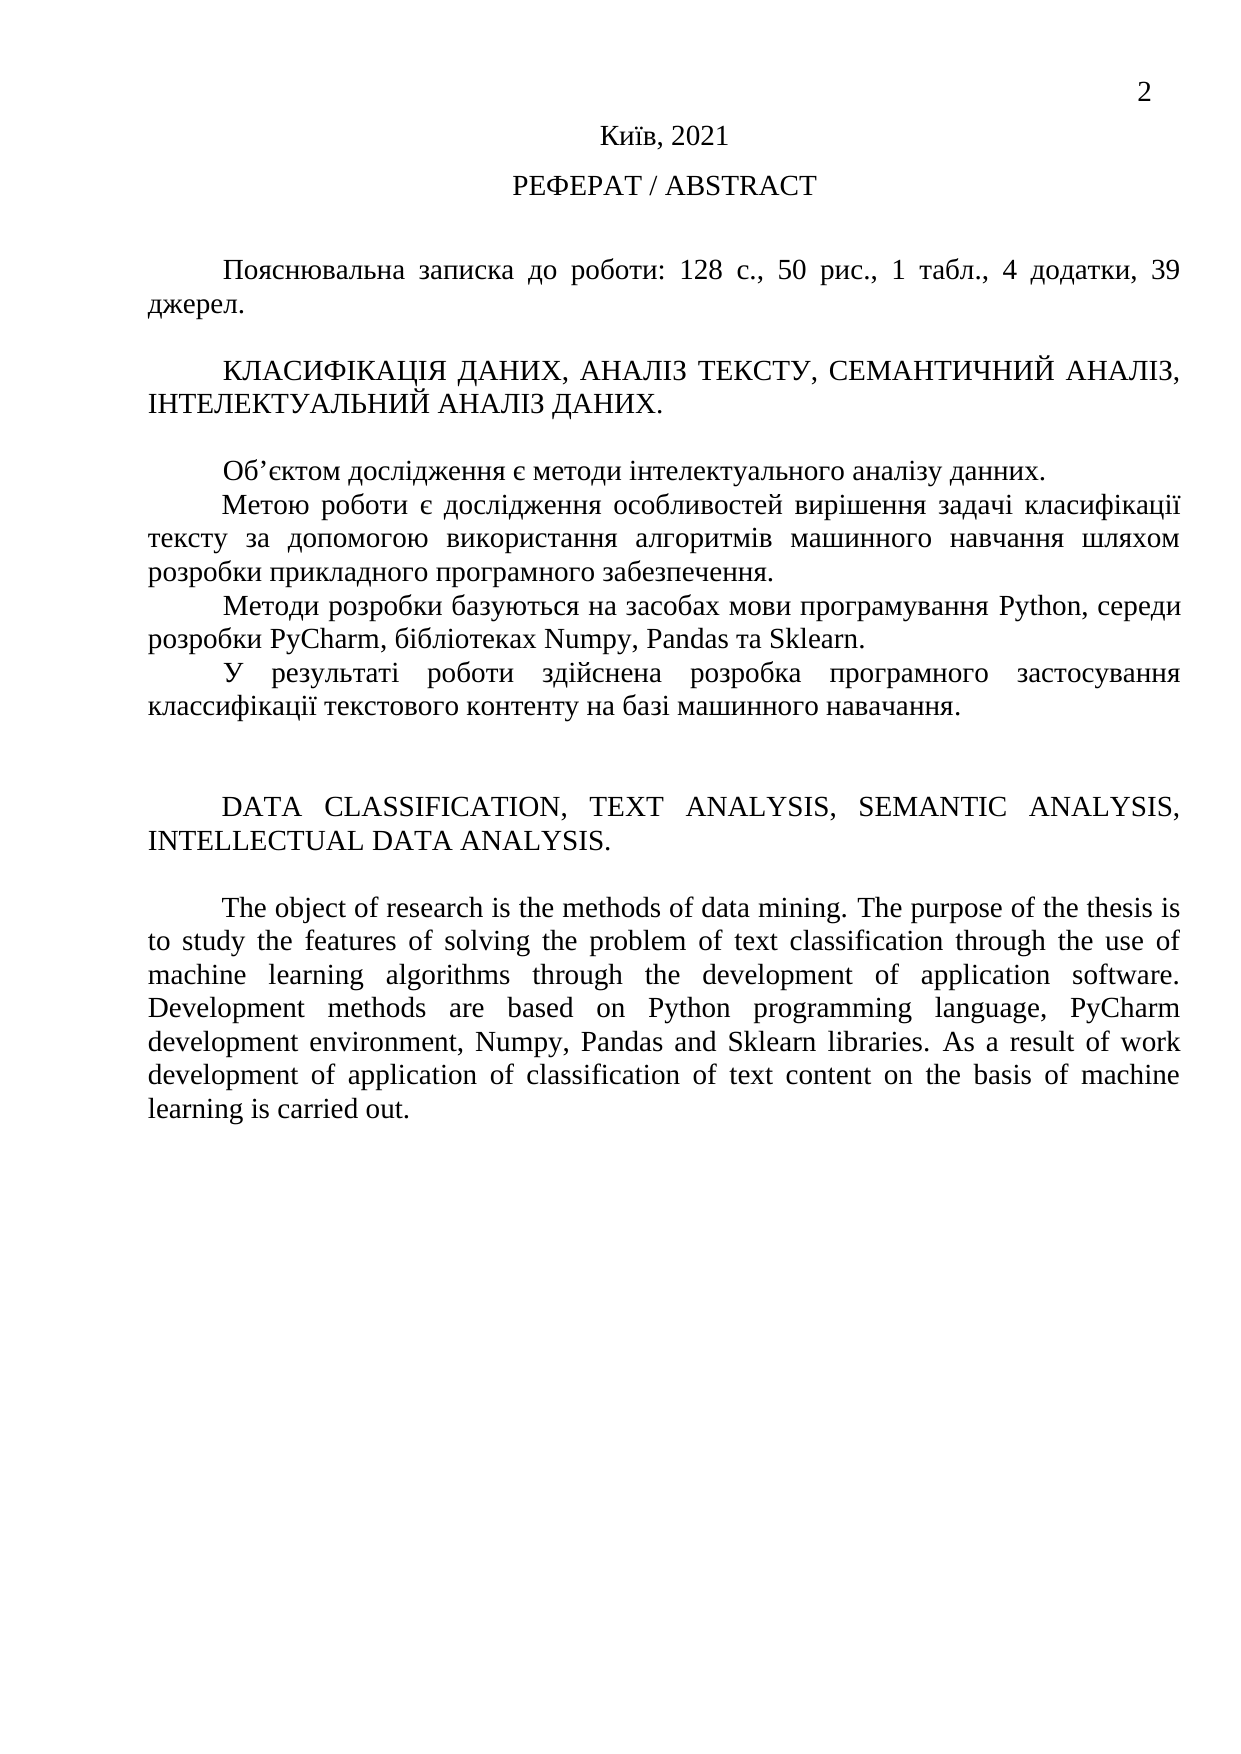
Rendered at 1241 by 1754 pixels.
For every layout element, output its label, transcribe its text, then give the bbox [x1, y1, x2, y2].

text Методи розробки базуються на засобах мови програмування Python, середи розробки PyCharm, бібліотеках Numpy, Pandas та Sklearn. [148, 588, 1181, 655]
text The object of research is the methods of data mining. The purpose of the thesis is to study the features of solving the problem of text classification through the use of machine learning algorithms through the development of application software. Development methods are based on Python programming language, PyCharm development environment, Numpy, Pandas and Sklearn libraries. As a result of work development of application of classification of text content on the basis of machine learning is carried out. [148, 856, 1181, 1124]
text Метою роботи є дослідження особливостей вирішення задачі класифікації тексту за допомогою використання алгоритмів машинного навчання шляхом розробки прикладного програмного забезпечення. [148, 487, 1181, 588]
text РЕФЕРАТ / ABSTRACT [148, 168, 1181, 202]
text Пояснювальна записка до роботи: 128 с., 50 рис., 1 табл., 4 додатки, 39 джерел. [148, 252, 1181, 319]
text Об’єктом дослідження є методи інтелектуального аналізу данних. [148, 453, 1181, 487]
text DATA CLASSIFICATION, TEXT ANALYSIS, SEMANTIC ANALYSIS, INTELLECTUAL DATA ANALYSIS. [148, 755, 1181, 856]
text У результаті роботи здійснена розробка програмного застосування классифікації текстового контенту на базі машинного навачання. [148, 655, 1181, 722]
text Київ, 2021 [148, 118, 1181, 152]
text КЛАСИФІКАЦІЯ ДАНИХ, АНАЛІЗ ТЕКСТУ, СЕМАНТИЧНИЙ АНАЛІЗ, ІНТЕЛЕКТУАЛЬНИЙ АНАЛІЗ ДАНИХ. [148, 353, 1181, 420]
